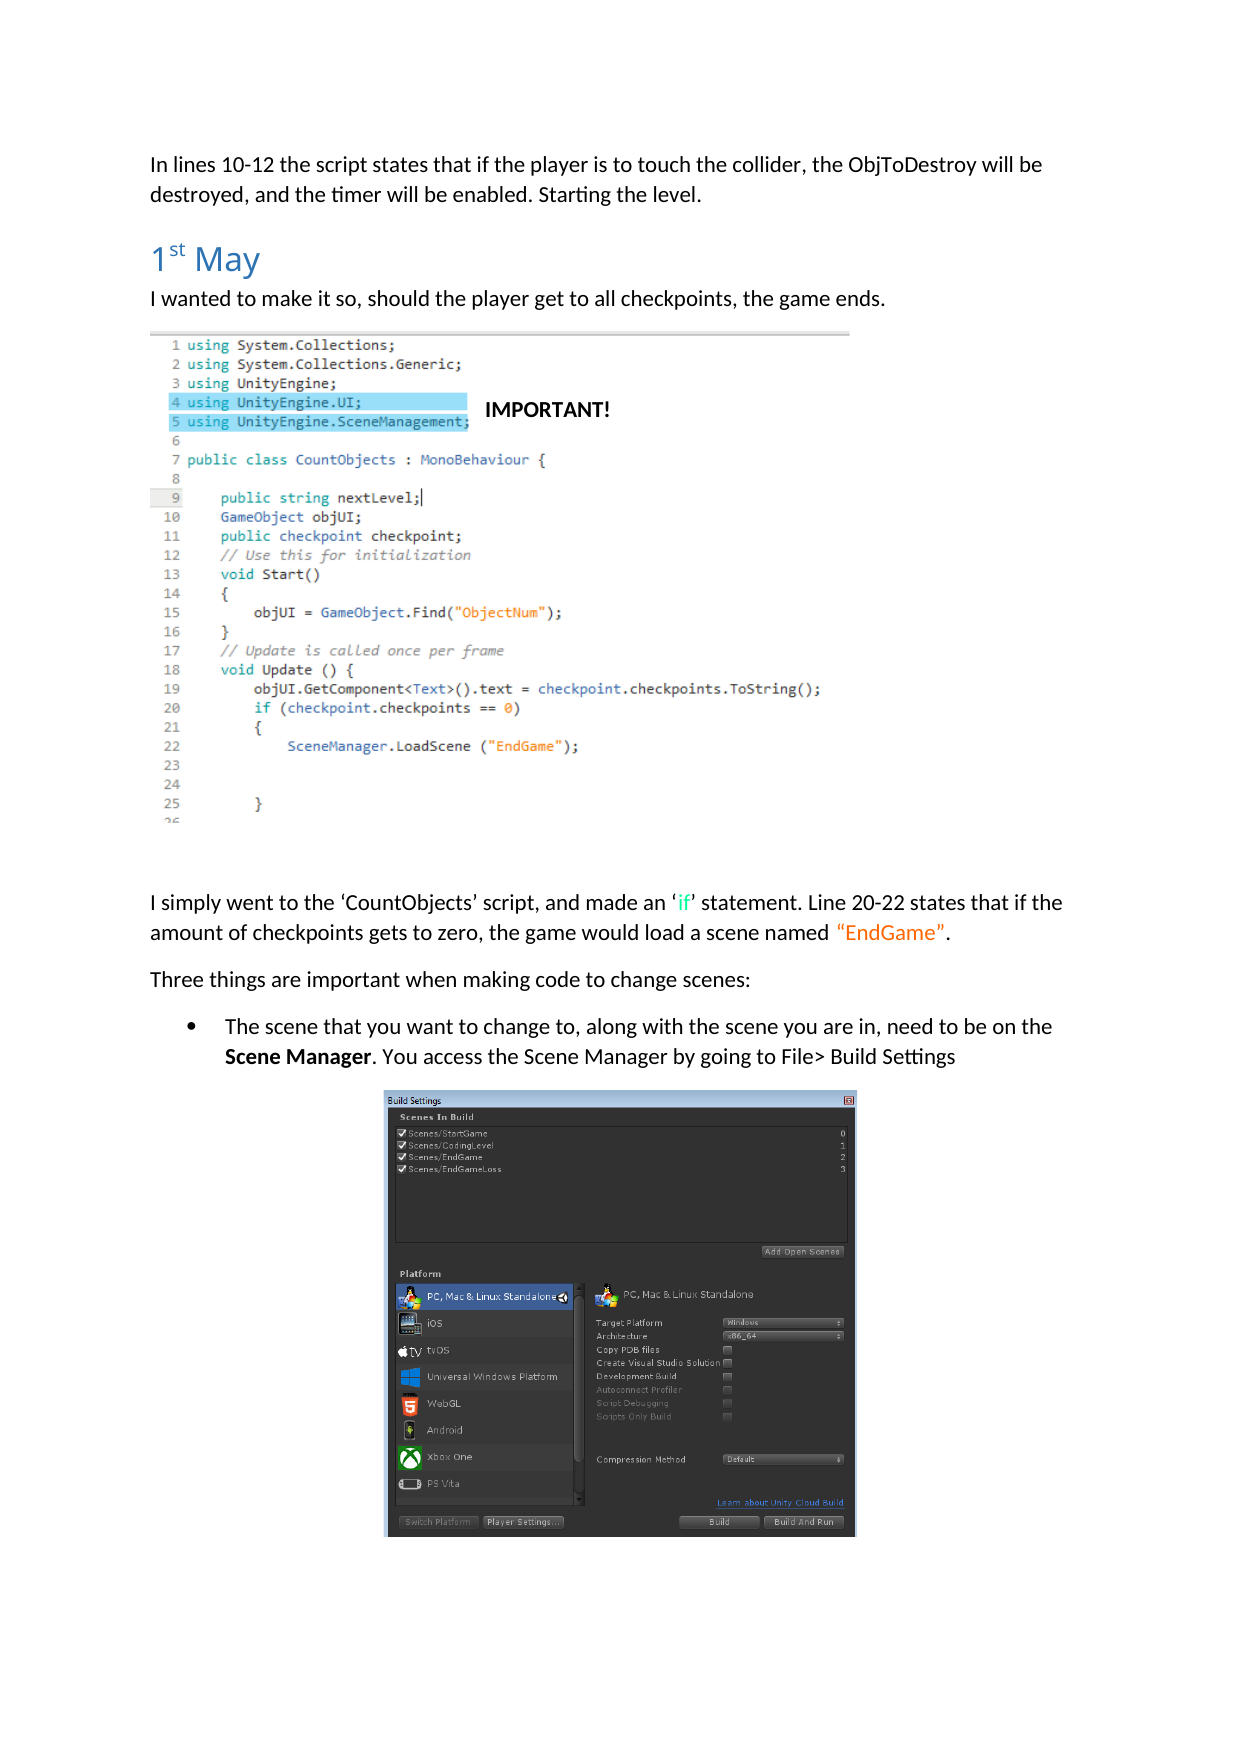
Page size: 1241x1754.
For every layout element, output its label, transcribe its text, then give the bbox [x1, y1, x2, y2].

text In lines 10-12 the script states that if the player is to touch the collider, the ObjToDestroy will be destroyed, and the timer will be enabled. Starting the level. [150, 150, 1090, 208]
subtitle 1st May [150, 235, 1090, 281]
text I simply went to the ‘CountObjects’ script, and made an ‘if’ statement. Line 20-22 states that if the amount of checkpoints gets to zero, the game would load a scene named “EndGame”. [150, 888, 1090, 946]
picture [150, 331, 850, 823]
text I wanted to make it so, should the player get to all checkpoints, the game ends. [150, 284, 1090, 312]
list The scene that you want to change to, along with the scene you are in, need to be on the Scene Manager. You access the Scene Manager by going to File> Build Settings [187, 1012, 1090, 1070]
text Three things are important when making code to change scenes: [150, 965, 1090, 993]
picture [383, 1089, 858, 1537]
